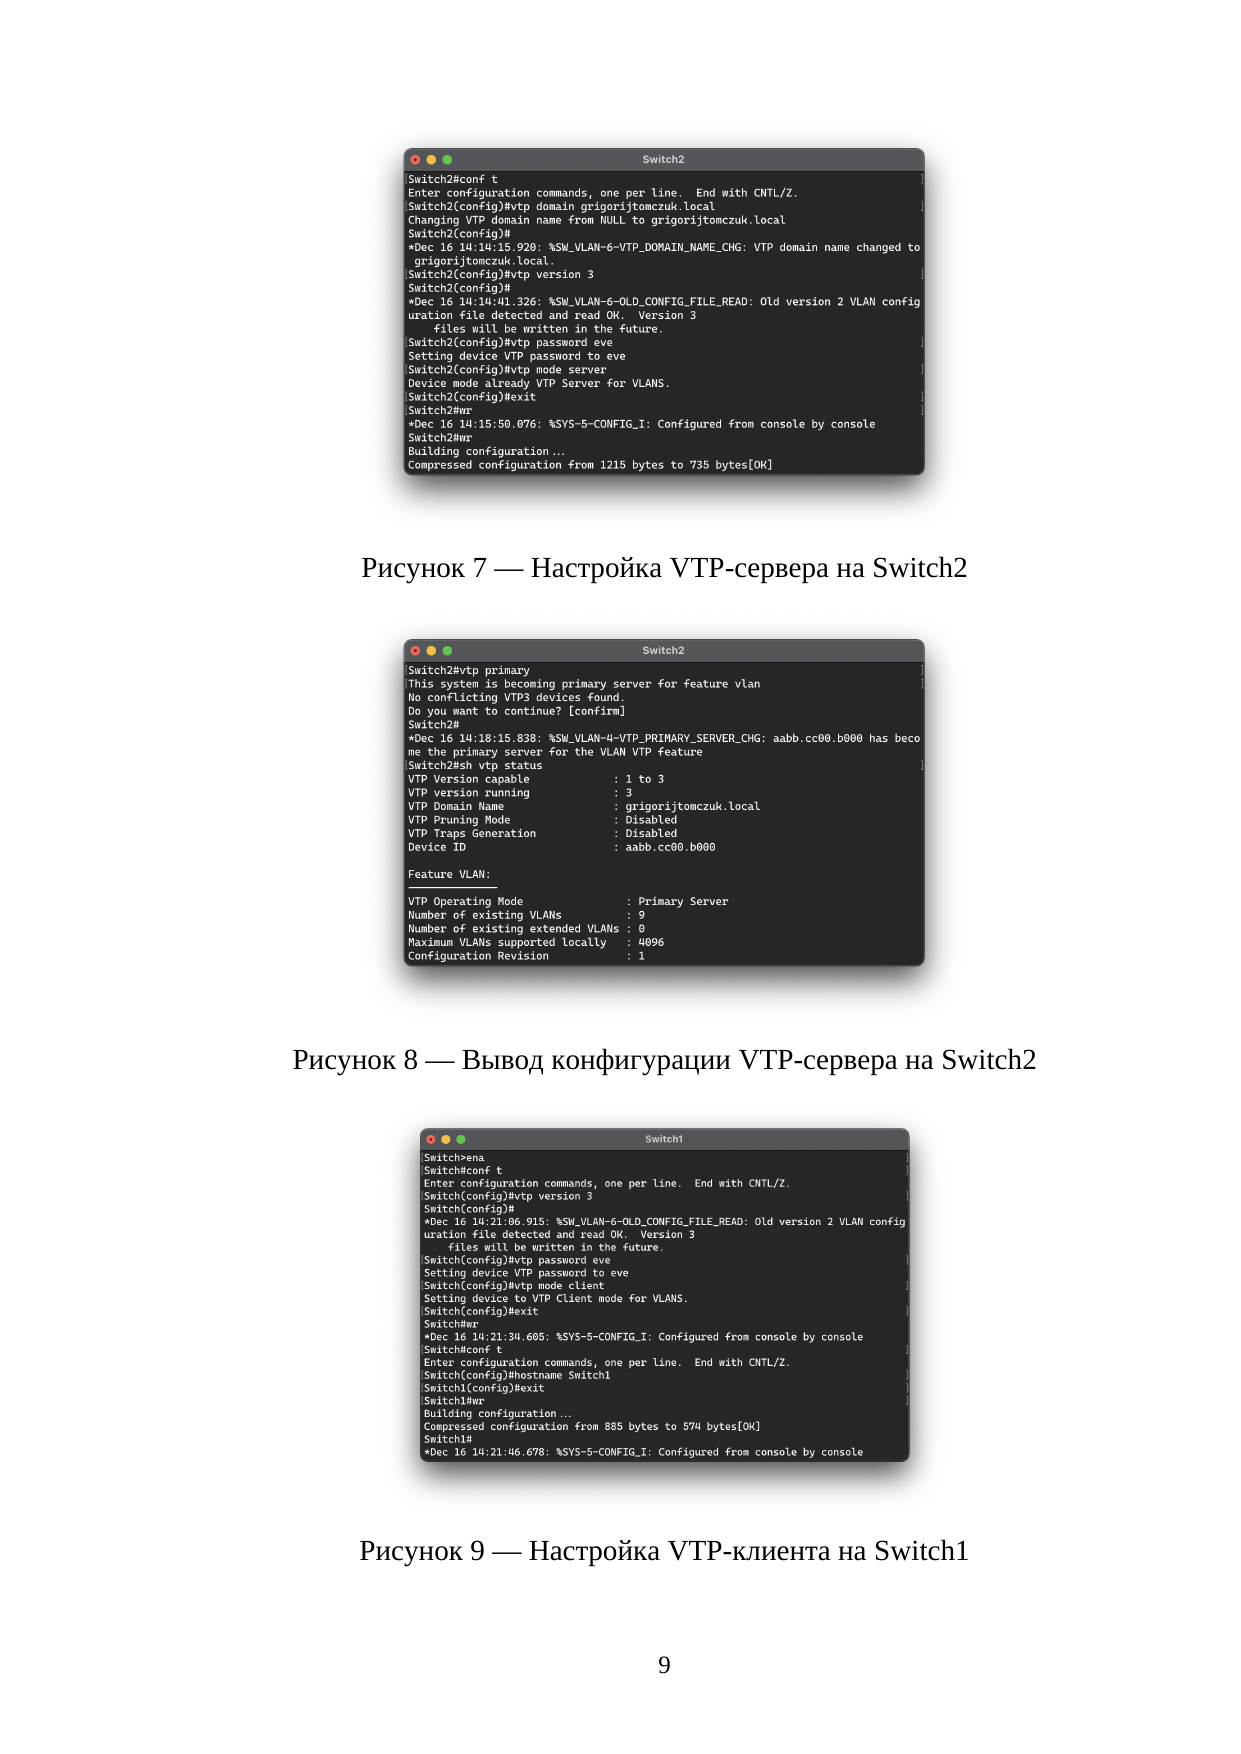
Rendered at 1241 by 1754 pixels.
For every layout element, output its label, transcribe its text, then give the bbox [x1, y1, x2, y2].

text Рисунок 9 — Настройка VTP-клиента на Switch1 [177, 1533, 1152, 1566]
picture [359, 609, 969, 1025]
picture [378, 1100, 951, 1517]
picture [359, 118, 969, 534]
text Рисунок 8 — Вывод конфигурации VTP-сервера на Switch2 [177, 1042, 1152, 1075]
text Рисунок 7 — Настройка VTP-сервера на Switch2 [177, 551, 1152, 584]
